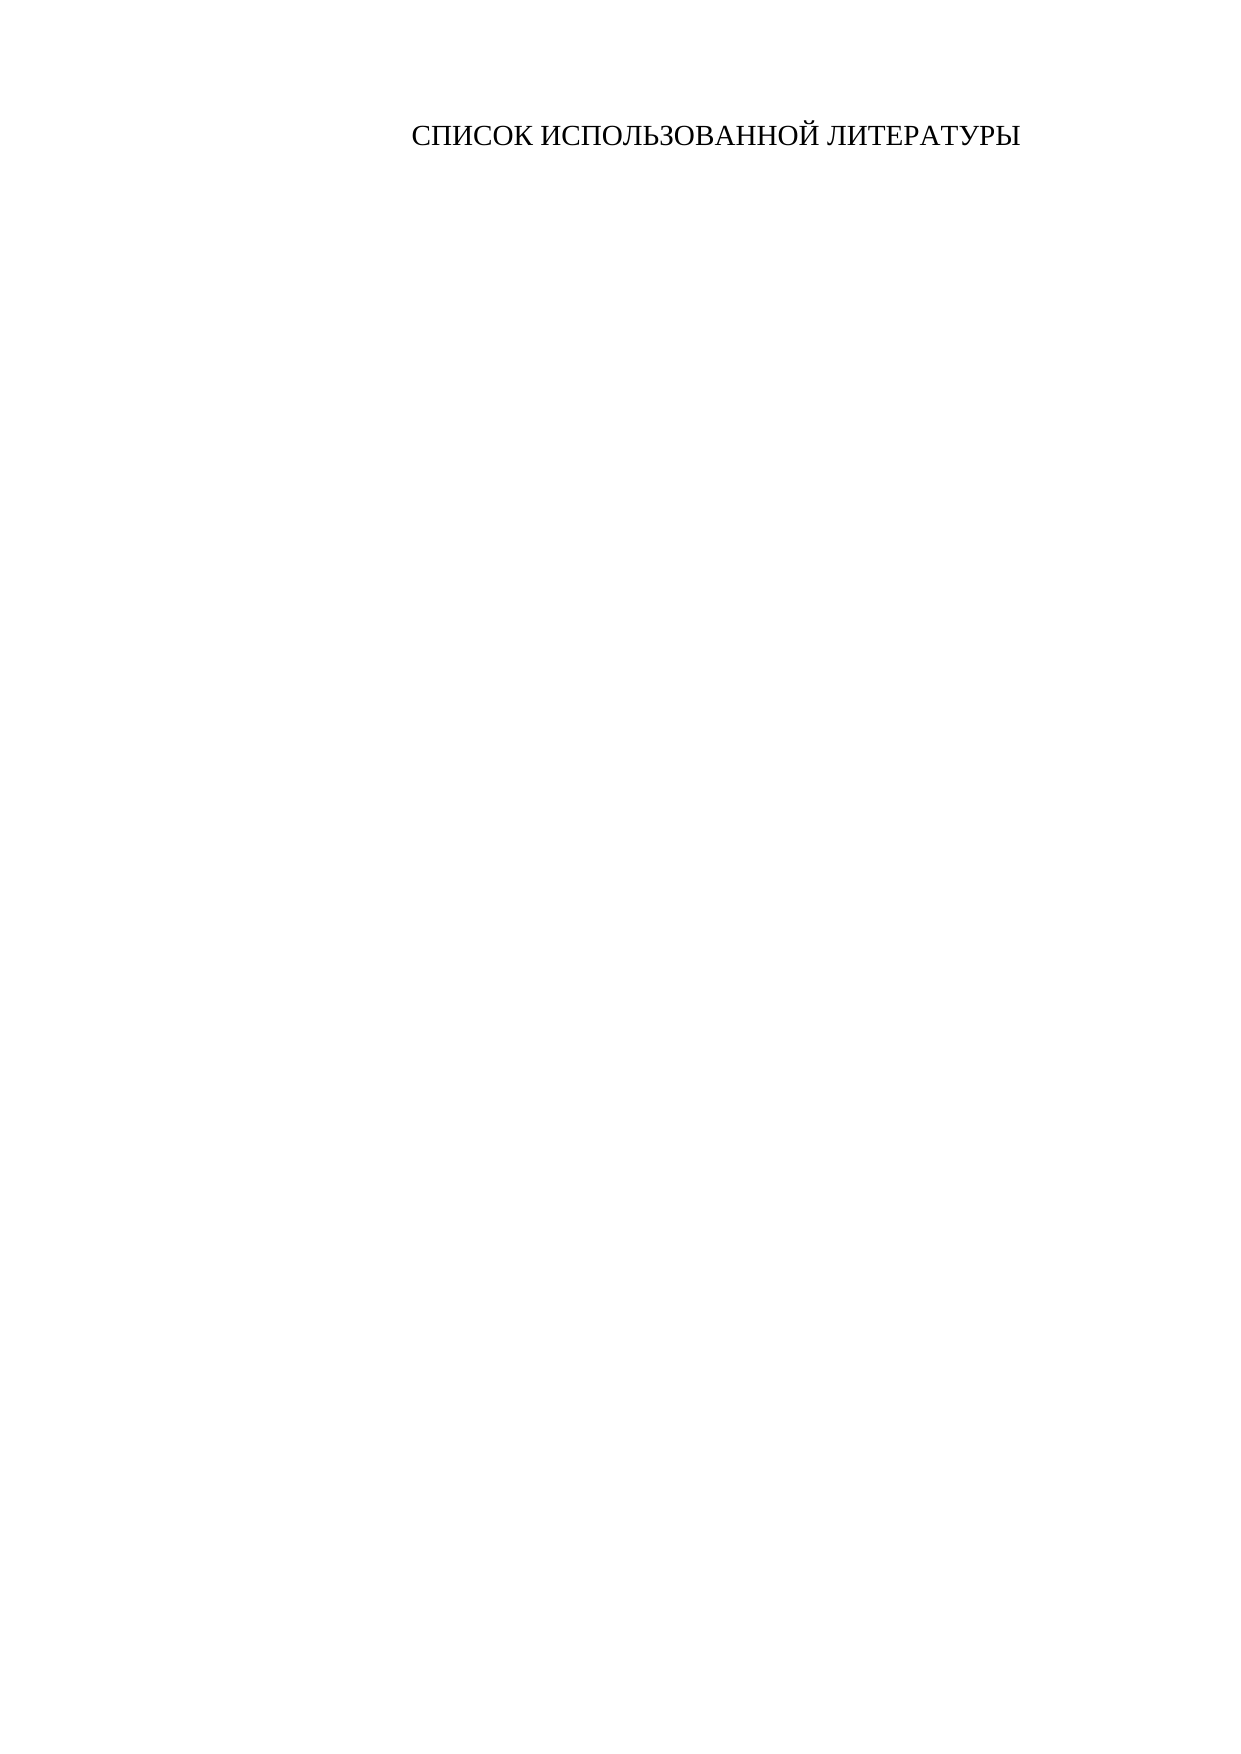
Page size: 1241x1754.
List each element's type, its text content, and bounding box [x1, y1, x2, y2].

subtitle СПИСОК ИСПОЛЬЗОВАННОЙ ЛИТЕРАТУРЫ [177, 118, 1181, 152]
